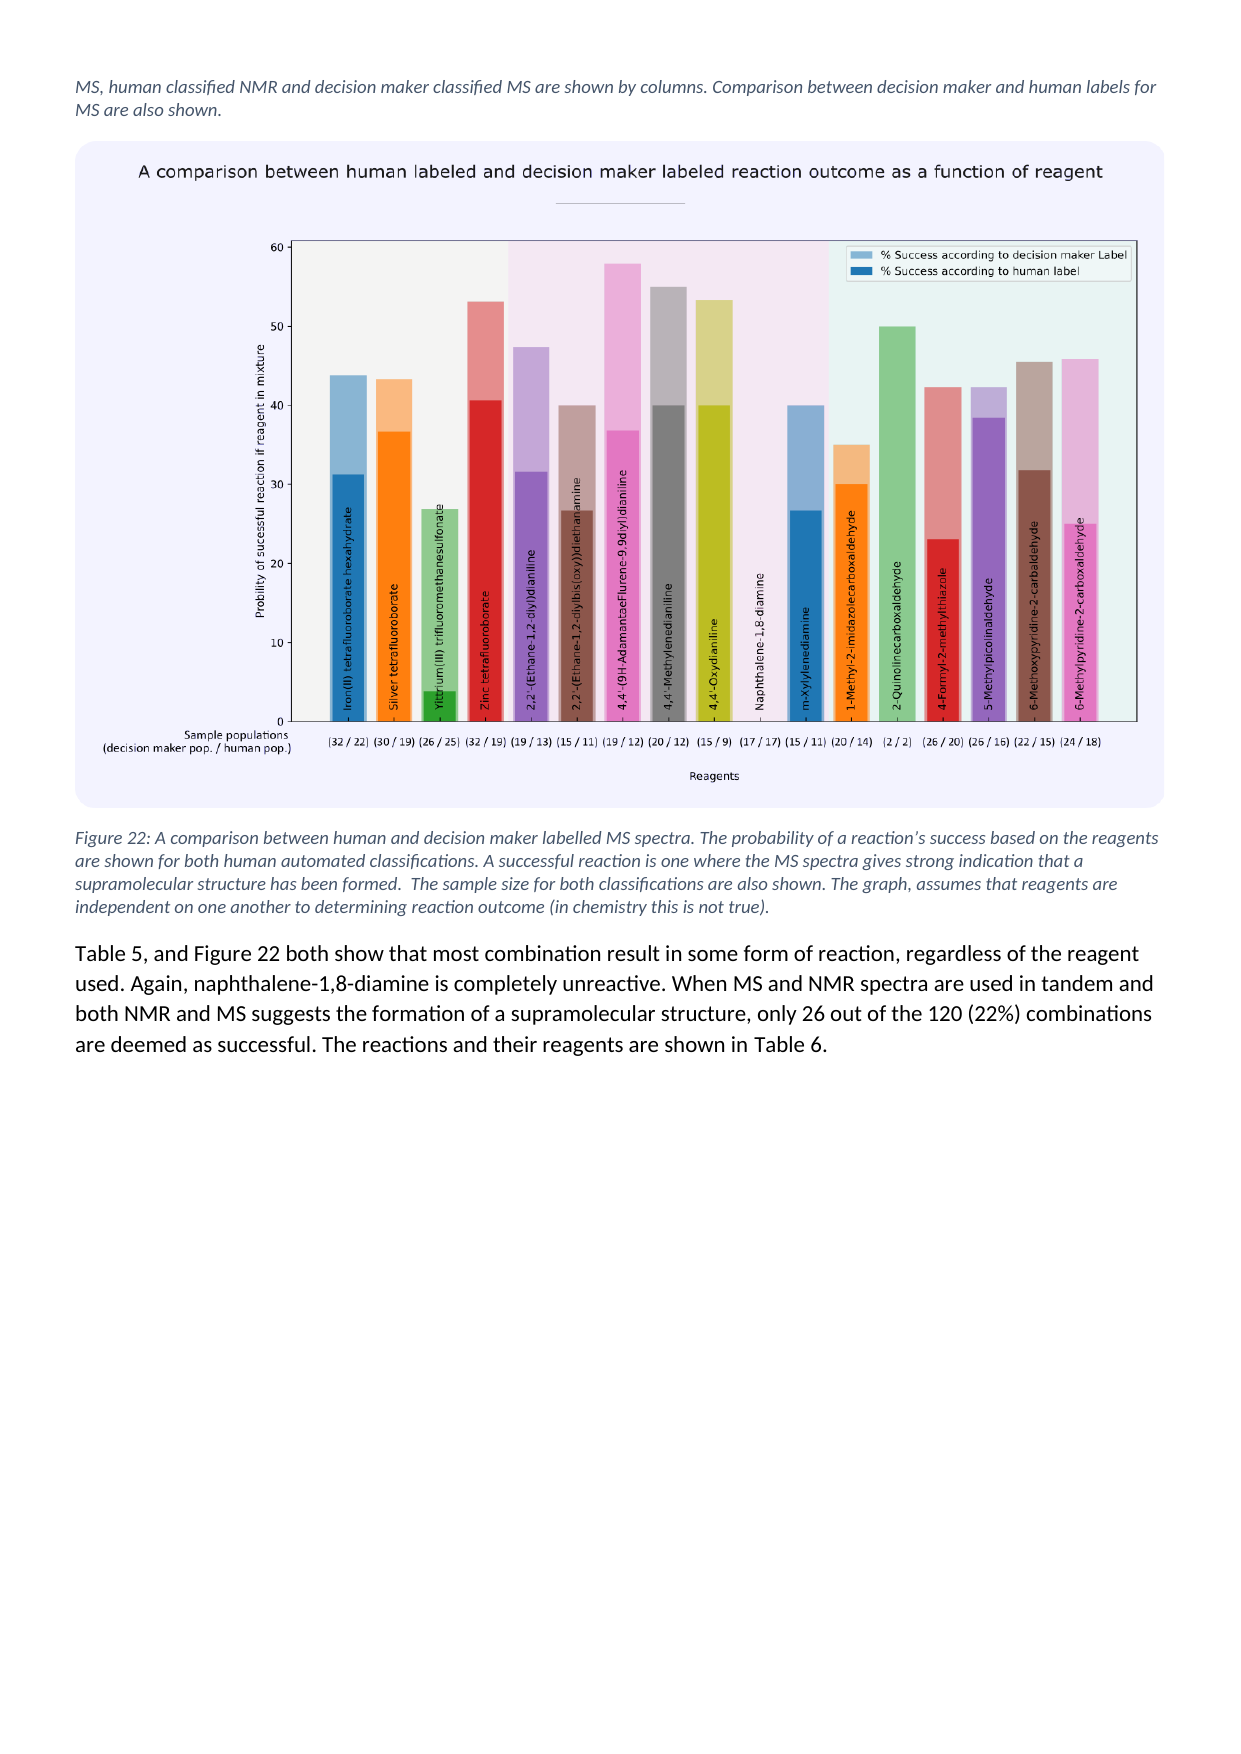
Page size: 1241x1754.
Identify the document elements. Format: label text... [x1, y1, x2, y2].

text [75, 75, 1165, 121]
text Figure 22: A comparison between human and decision maker labelled MS spectra. The probability of a reaction’s success based on the reagents are shown for both human automated classifications. A successful reaction is one where the MS spectra gives strong indication that a supramolecular structure has been formed. The sample size for both classifications are also shown. The graph, assumes that reagents are independent on one another to determining reaction outcome (in chemistry this is not true). [75, 827, 1165, 918]
text Table 3, and Figure 22 both show that most combination result in some form of reaction, regardless of the reagent used. Again, naphthalene-1,8-diamine is completely unreactive. When MS and NMR spectra are used in tandem and both NMR and MS suggests the formation of a supramolecular structure, only 26 out of the 120 (22%) combinations are deemed as successful. The reactions and their reagents are shown in Table 4. [75, 939, 1165, 1058]
picture [75, 141, 1165, 808]
